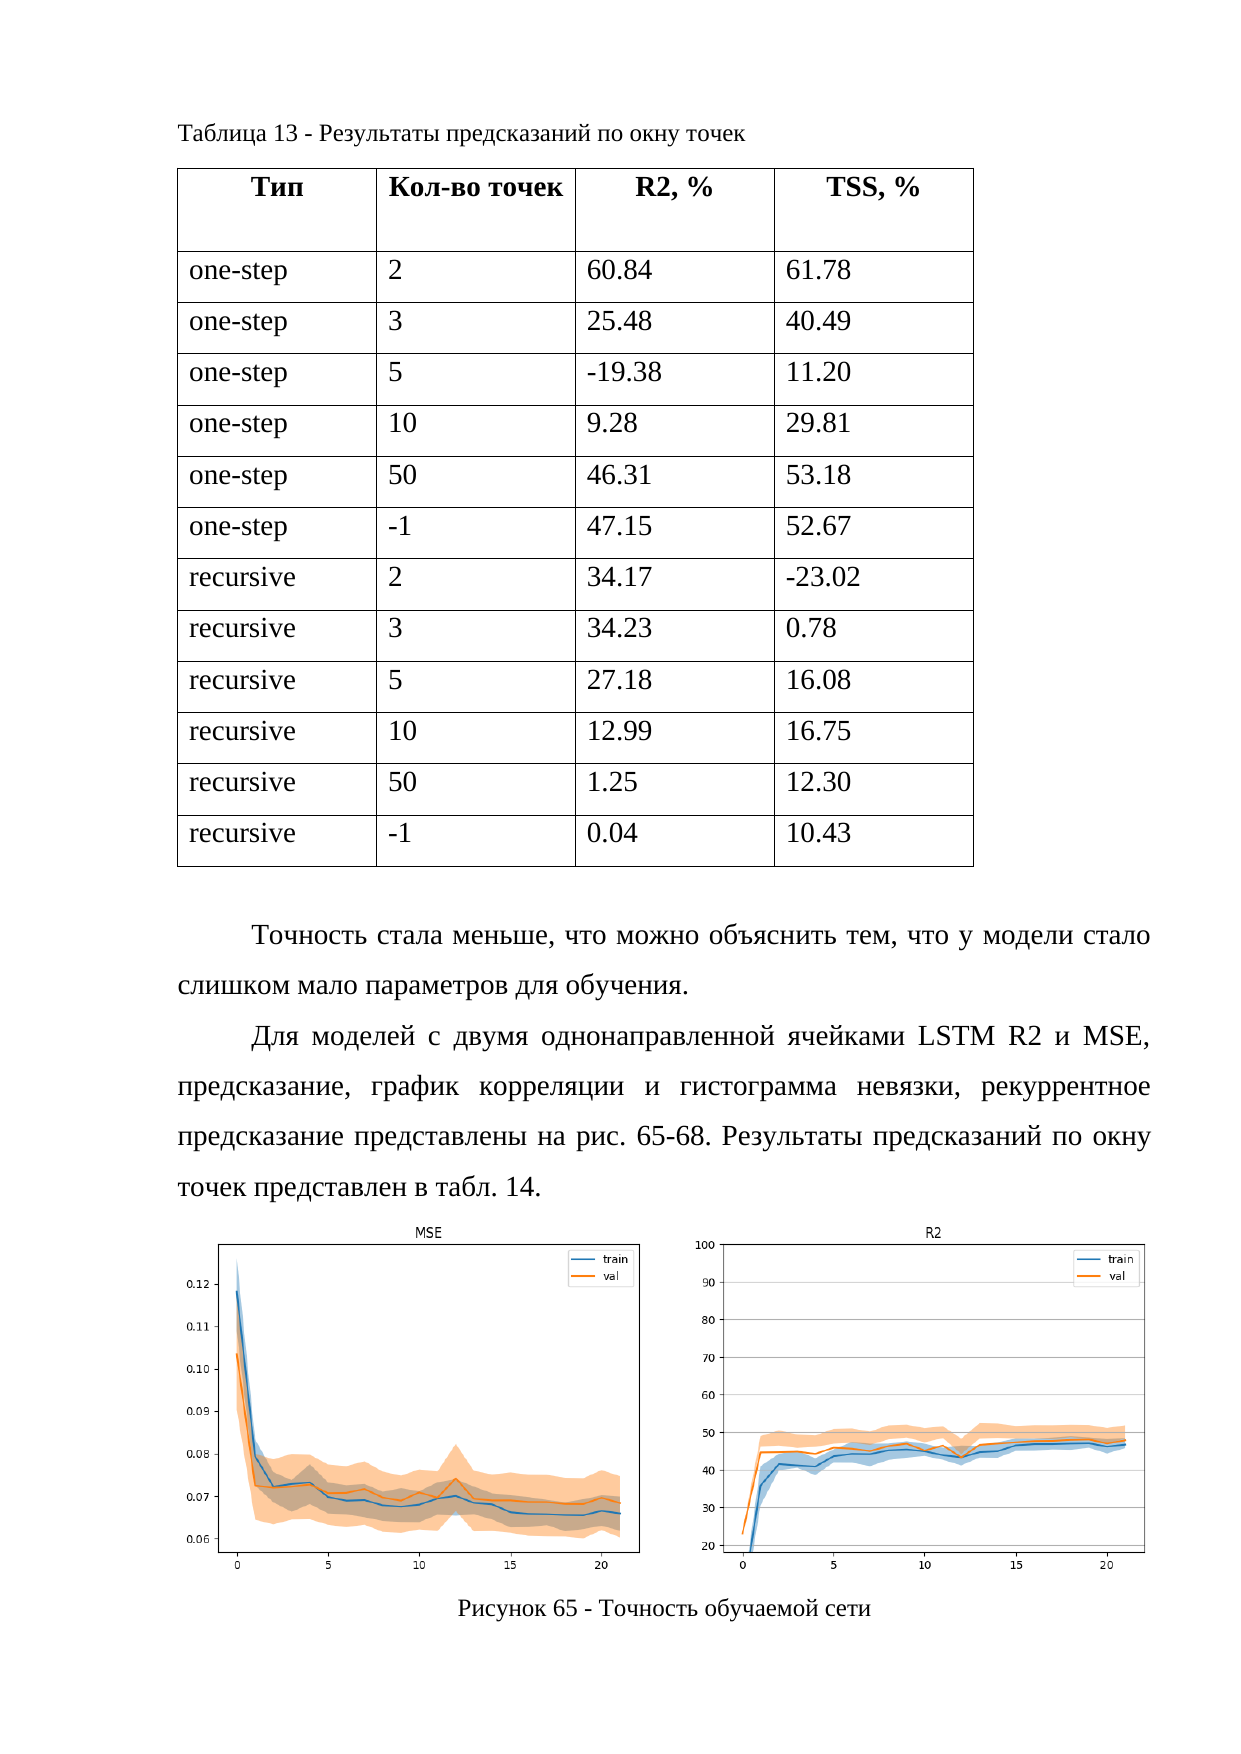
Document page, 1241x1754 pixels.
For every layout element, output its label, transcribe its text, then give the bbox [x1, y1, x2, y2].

table_cell -19.38 [576, 354, 774, 404]
table_cell recursive [178, 764, 376, 814]
table_cell 3 [377, 303, 575, 353]
table_cell 40.49 [775, 303, 973, 353]
table_cell recursive [178, 662, 376, 712]
table_header Кол-во точек [377, 169, 575, 251]
table_cell 50 [377, 764, 575, 814]
table_cell 9.28 [576, 406, 774, 456]
table_cell 46.31 [576, 457, 774, 507]
table_cell 25.48 [576, 303, 774, 353]
table_cell 0.04 [576, 816, 774, 866]
table_cell -1 [377, 508, 575, 558]
table_cell recursive [178, 816, 376, 866]
table_cell -1 [377, 816, 575, 866]
table_cell 52.67 [775, 508, 973, 558]
table_cell 0.78 [775, 611, 973, 661]
table_header Тип [178, 169, 376, 251]
table_cell 2 [377, 559, 575, 609]
table_header TSS, % [775, 169, 973, 251]
table_cell one-step [178, 406, 376, 456]
table_cell 50 [377, 457, 575, 507]
table_cell one-step [178, 252, 376, 302]
table_cell 27.18 [576, 662, 774, 712]
table_cell 10.43 [775, 816, 973, 866]
table_cell one-step [178, 508, 376, 558]
table_cell 16.75 [775, 713, 973, 763]
table_cell 5 [377, 354, 575, 404]
table_cell 16.08 [775, 662, 973, 712]
table_cell 60.84 [576, 252, 774, 302]
table_cell 34.23 [576, 611, 774, 661]
table_cell recursive [178, 713, 376, 763]
text Точность стала меньше, что можно объяснить тем, что у модели стало слишком мало параметров для обучения. [177, 917, 1152, 1001]
table_header R2, % [576, 169, 774, 251]
table_cell 10 [377, 713, 575, 763]
table_cell 11.20 [775, 354, 973, 404]
table_cell 29.81 [775, 406, 973, 456]
table_cell 2 [377, 252, 575, 302]
table_cell 12.30 [775, 764, 973, 814]
table_cell recursive [178, 611, 376, 661]
table_cell 5 [377, 662, 575, 712]
table_cell 12.99 [576, 713, 774, 763]
table_cell 61.78 [775, 252, 973, 302]
text Для моделей с двумя однонаправленной ячейками LSTM R2 и MSE, предсказание, график корреляции и гистограмма невязки, рекуррентное предсказание представлены на рис. 65-68. Результаты предсказаний по окну точек представлен в табл. 14. [177, 1018, 1152, 1202]
table_cell -23.02 [775, 559, 973, 609]
table_cell recursive [178, 559, 376, 609]
table_cell 53.18 [775, 457, 973, 507]
table_cell 1.25 [576, 764, 774, 814]
table_cell 10 [377, 406, 575, 456]
table_cell 3 [377, 611, 575, 661]
picture [177, 1219, 1152, 1579]
table_cell one-step [178, 457, 376, 507]
table_cell one-step [178, 303, 376, 353]
table_cell 34.17 [576, 559, 774, 609]
table_cell 47.15 [576, 508, 774, 558]
table_cell one-step [178, 354, 376, 404]
